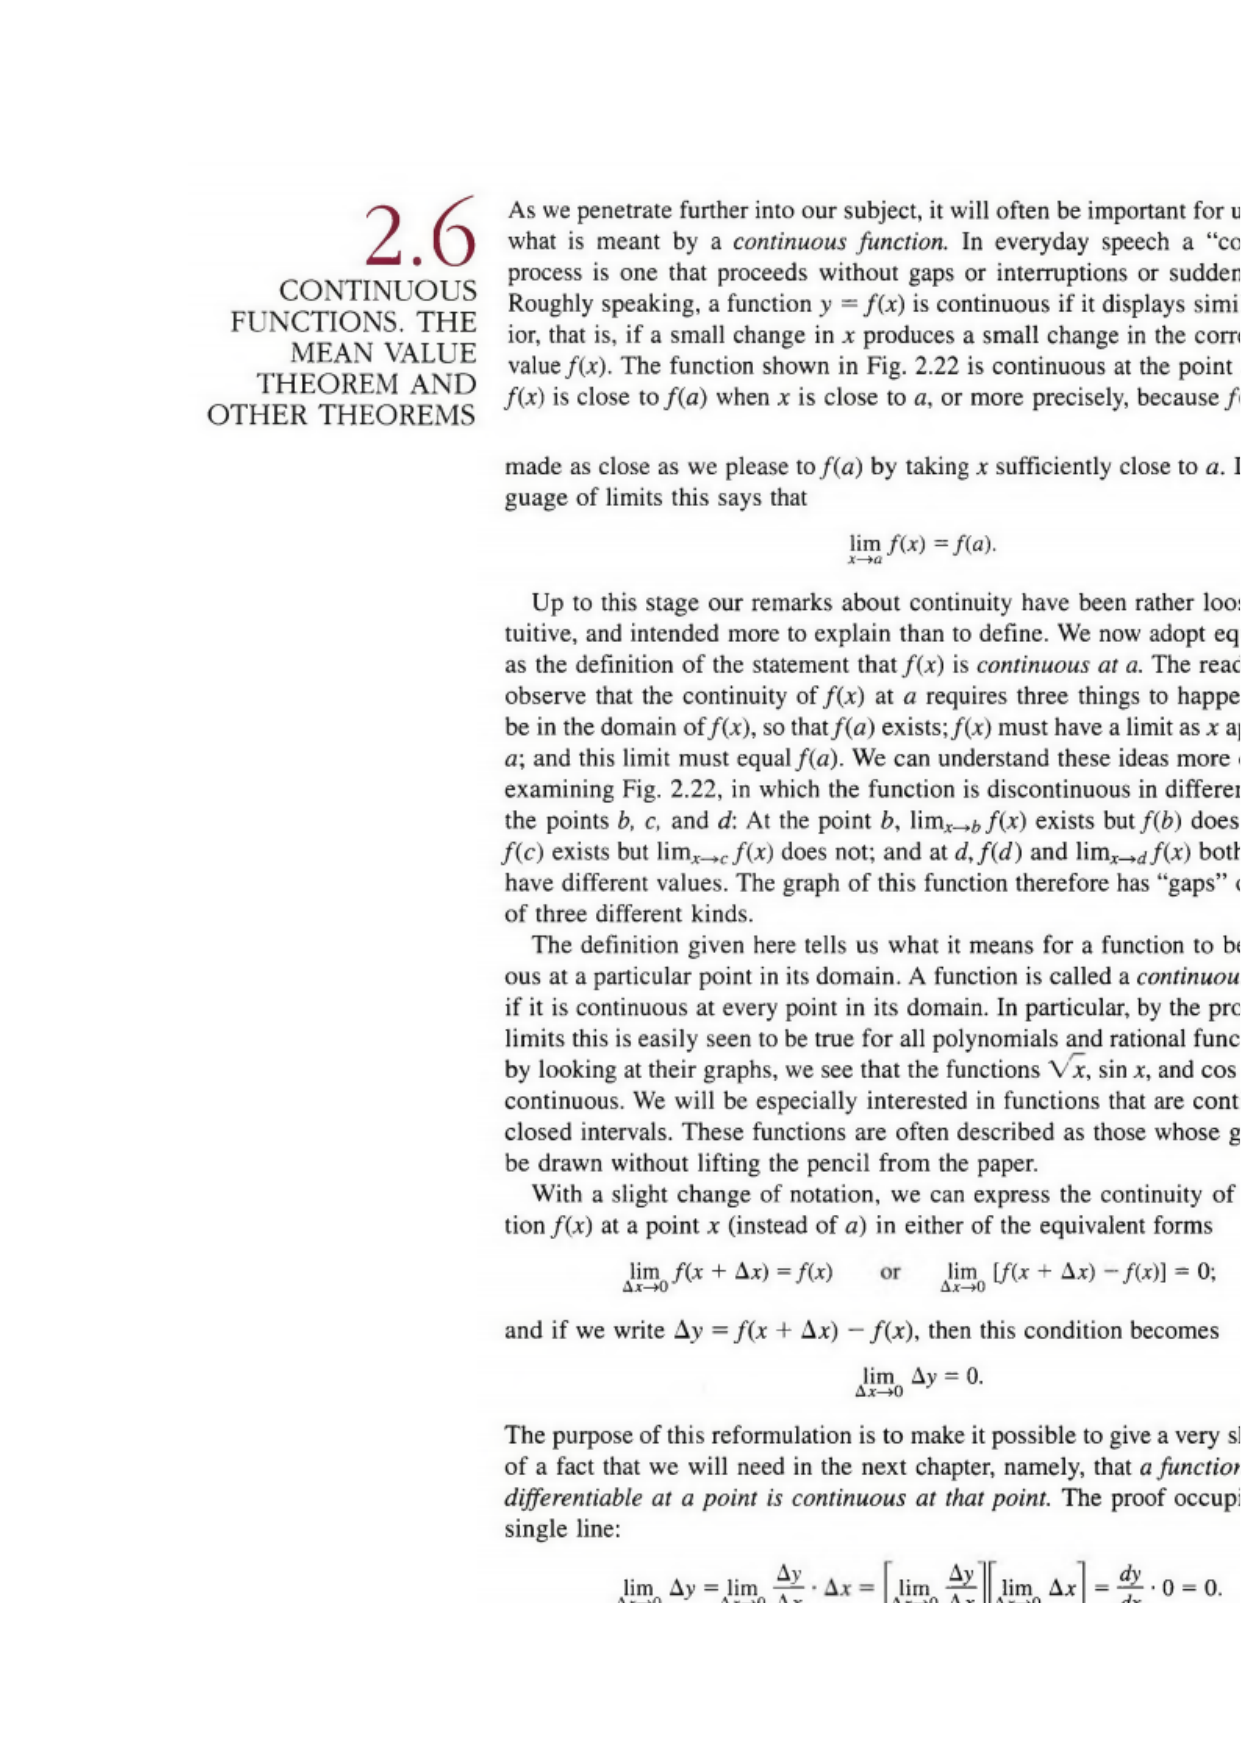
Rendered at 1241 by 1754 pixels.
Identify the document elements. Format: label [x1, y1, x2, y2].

picture [187, 151, 1241, 1603]
